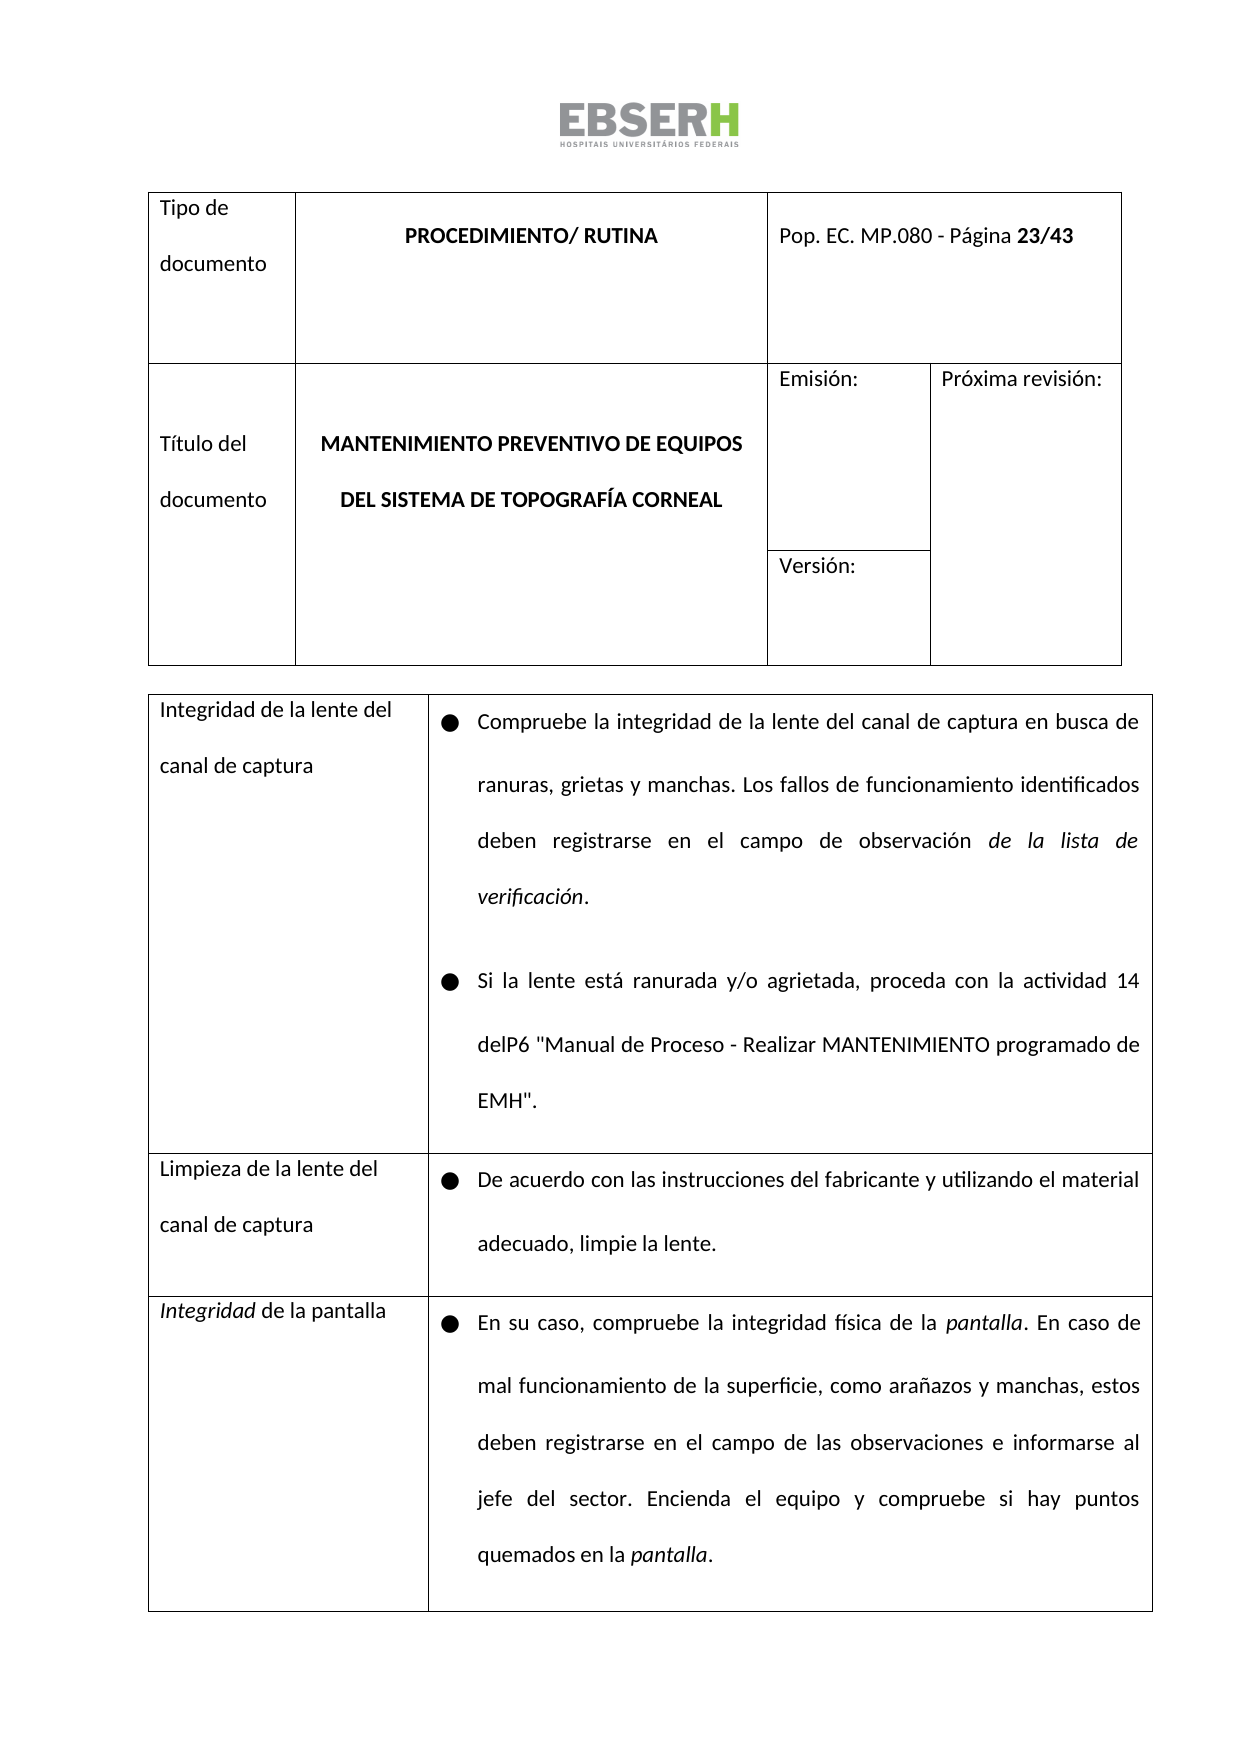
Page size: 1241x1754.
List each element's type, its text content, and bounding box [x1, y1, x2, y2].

picture [558, 101, 741, 147]
table_cell Limpieza de la lente del canal de captura [149, 1154, 428, 1296]
table_cell Compruebe la integridad de la lente del canal de captura en busca de ranuras, grietas y manchas. Los fallos de funcionamiento identificados deben registrarse en el campo de observación de la lista de verificación. Si la lente está ranurada y/o agrietada, proceda con la actividad 14 delP6 "Manual de Proceso - Realizar MANTENIMIENTO programado de EMH". [429, 695, 1152, 1153]
table_cell En su caso, compruebe la integridad física de la pantalla. En caso de mal funcionamiento de la superficie, como arañazos y manchas, estos deben registrarse en el campo de las observaciones e informarse al jefe del sector. Encienda el equipo y compruebe si hay puntos quemados en la pantalla. Para los casos en que la funcionalidad de la pantalla táctil está disponible , verifique la funcionalidad y la sensibilidad, si es precisa y aplicable, realice la calibración de la pantalla. Para obtener instrucciones específicas, consulte el manual del equipo. En caso de mal funcionamiento que pueda comprometer la seguridad del paciente, usuario o equipo, como grietas a través de las cuales los líquidos pueden ingresar al equipo o mostrar con puntos quemados que impidan la correcta visualización de los parámetros seleccionados, el artículo no será conforme. En estos casos, proceda con la actividad 14 del Proceso P6 "Manual de Processos - Realizar el mantenimiento programado de EMH". [429, 1297, 1152, 1611]
table_cell De acuerdo con las instrucciones del fabricante y utilizando el material adecuado, limpie la lente. [429, 1154, 1152, 1296]
table_cell Integridad de la lente del canal de captura [149, 695, 428, 1153]
table_cell Integridad de la pantalla [149, 1297, 428, 1611]
